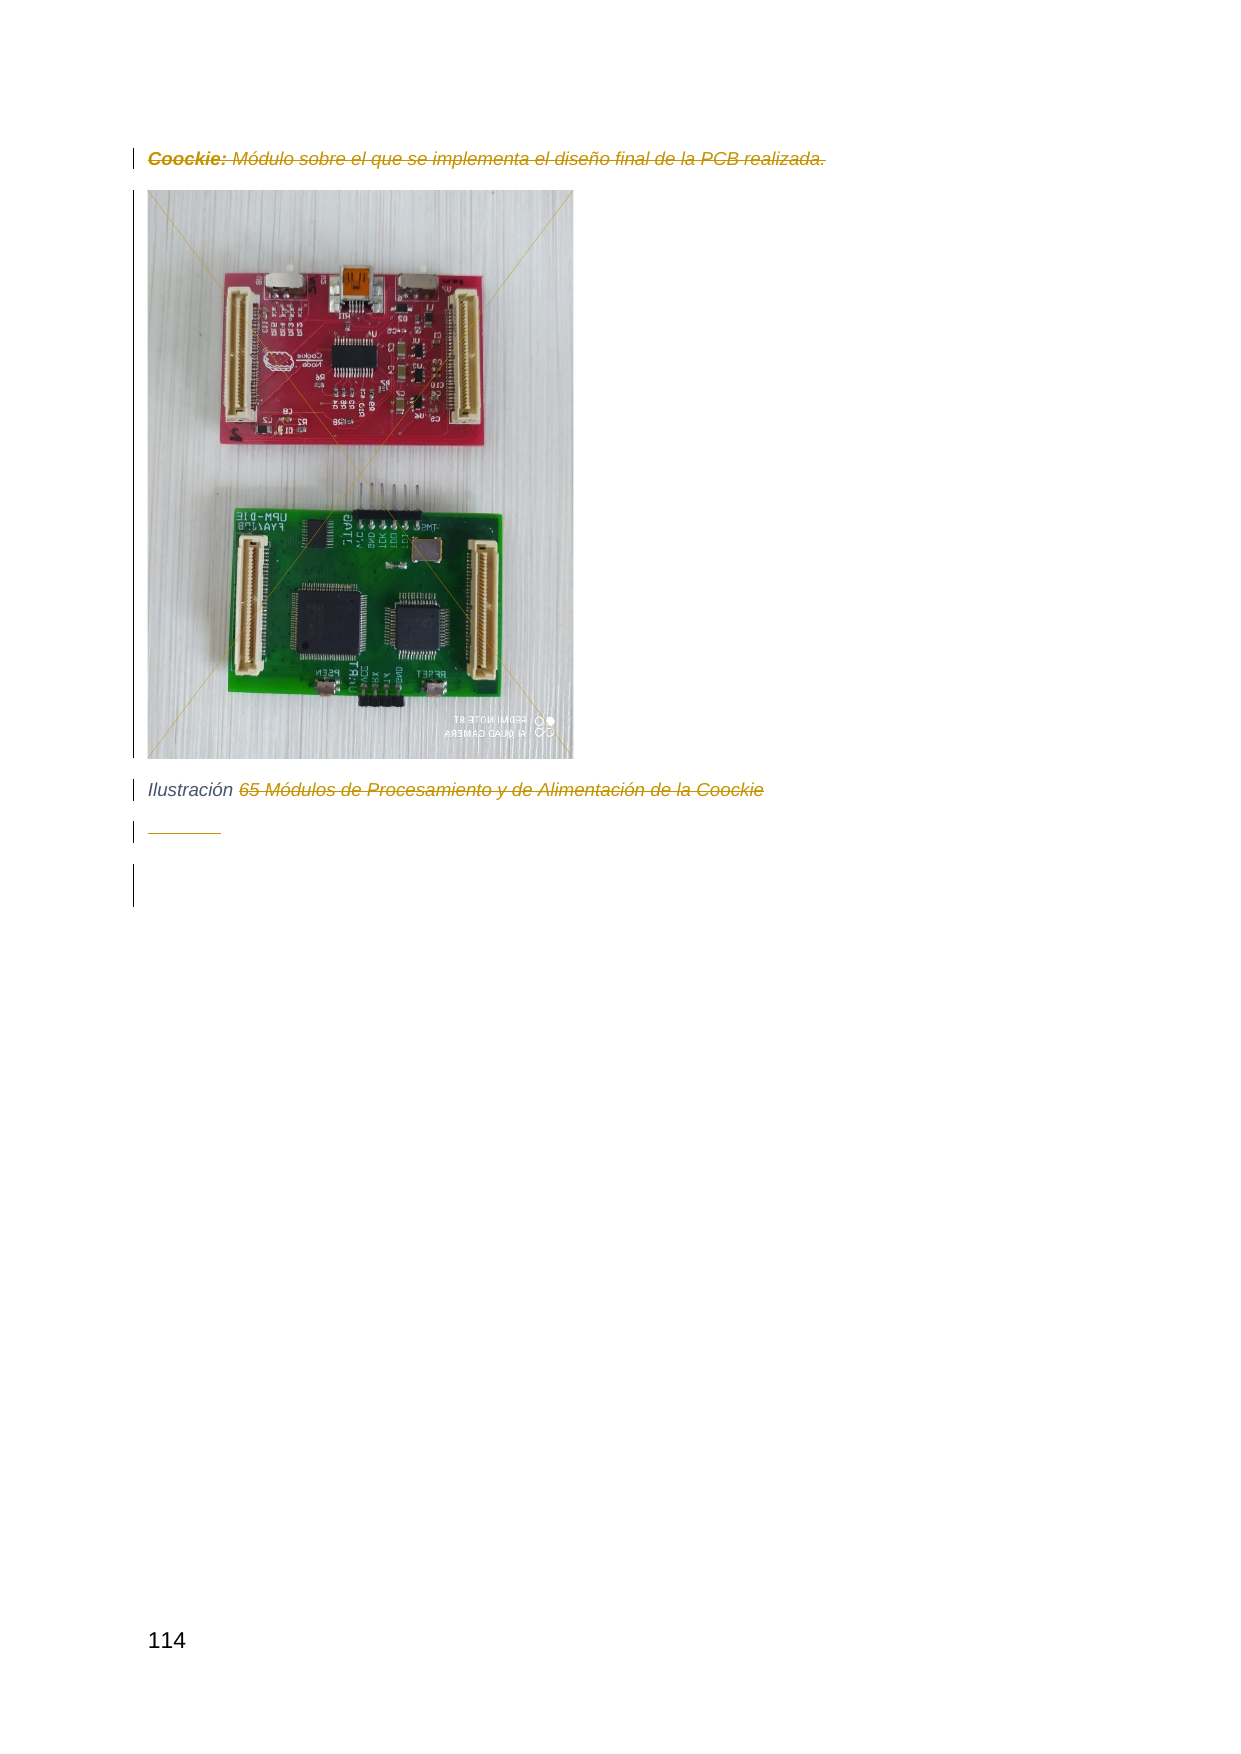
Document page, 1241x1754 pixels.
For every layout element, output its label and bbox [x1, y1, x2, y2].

picture [362, 191, 574, 757]
picture [147, 191, 359, 757]
picture [148, 475, 573, 759]
picture [149, 190, 572, 473]
